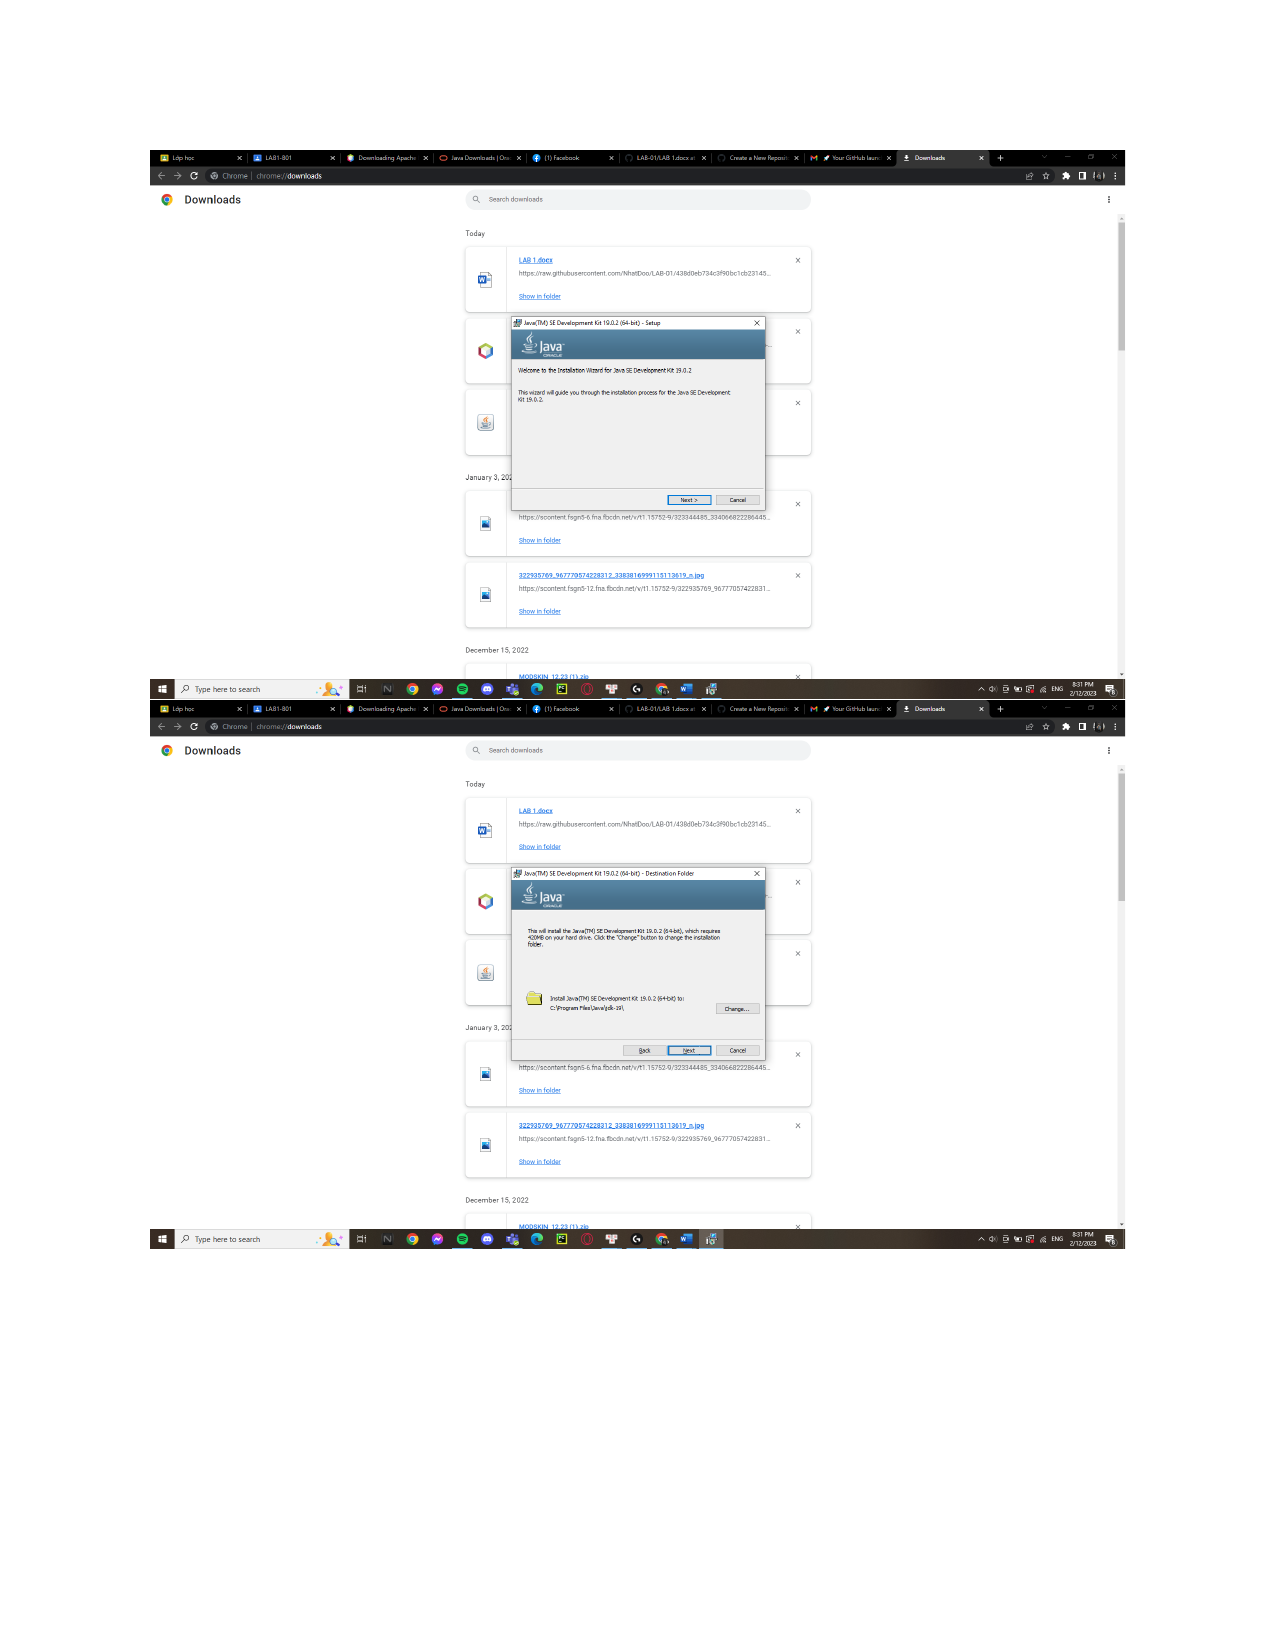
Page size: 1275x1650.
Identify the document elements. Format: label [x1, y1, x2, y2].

picture [150, 150, 1125, 699]
picture [150, 700, 1125, 1249]
